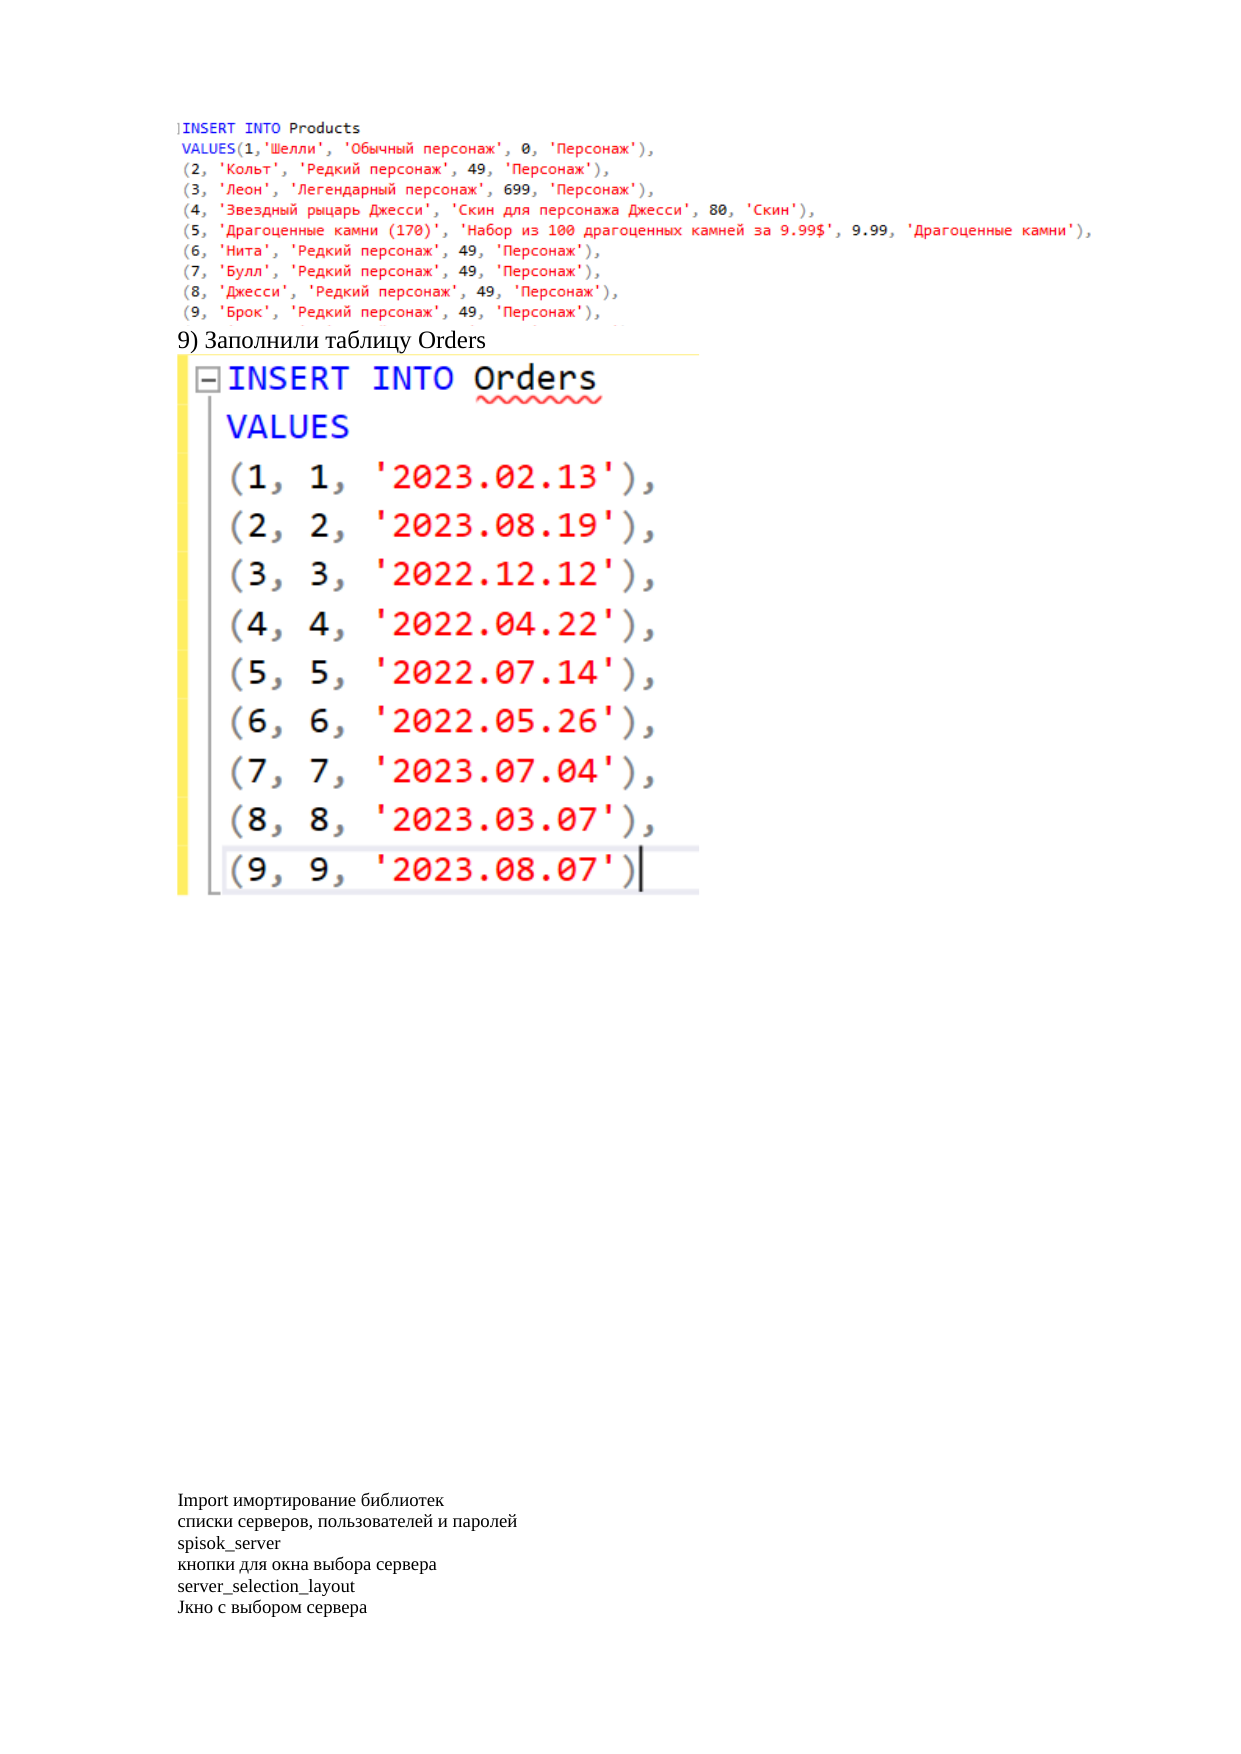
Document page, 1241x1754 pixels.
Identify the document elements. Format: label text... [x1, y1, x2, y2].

text кнопки для окна выбора сервера [177, 1553, 1152, 1575]
text списки серверов, пользователей и паролей [177, 1510, 1152, 1532]
text Import имортирование библиотек [177, 1489, 1152, 1510]
text 9) Заполнили таблицу Orders [177, 326, 1152, 354]
picture [177, 354, 700, 914]
text server_selection_layout [177, 1575, 1152, 1596]
text Jкно с выбором сервера [177, 1596, 1152, 1618]
text spisok_server [177, 1532, 1152, 1553]
picture [177, 118, 1152, 326]
